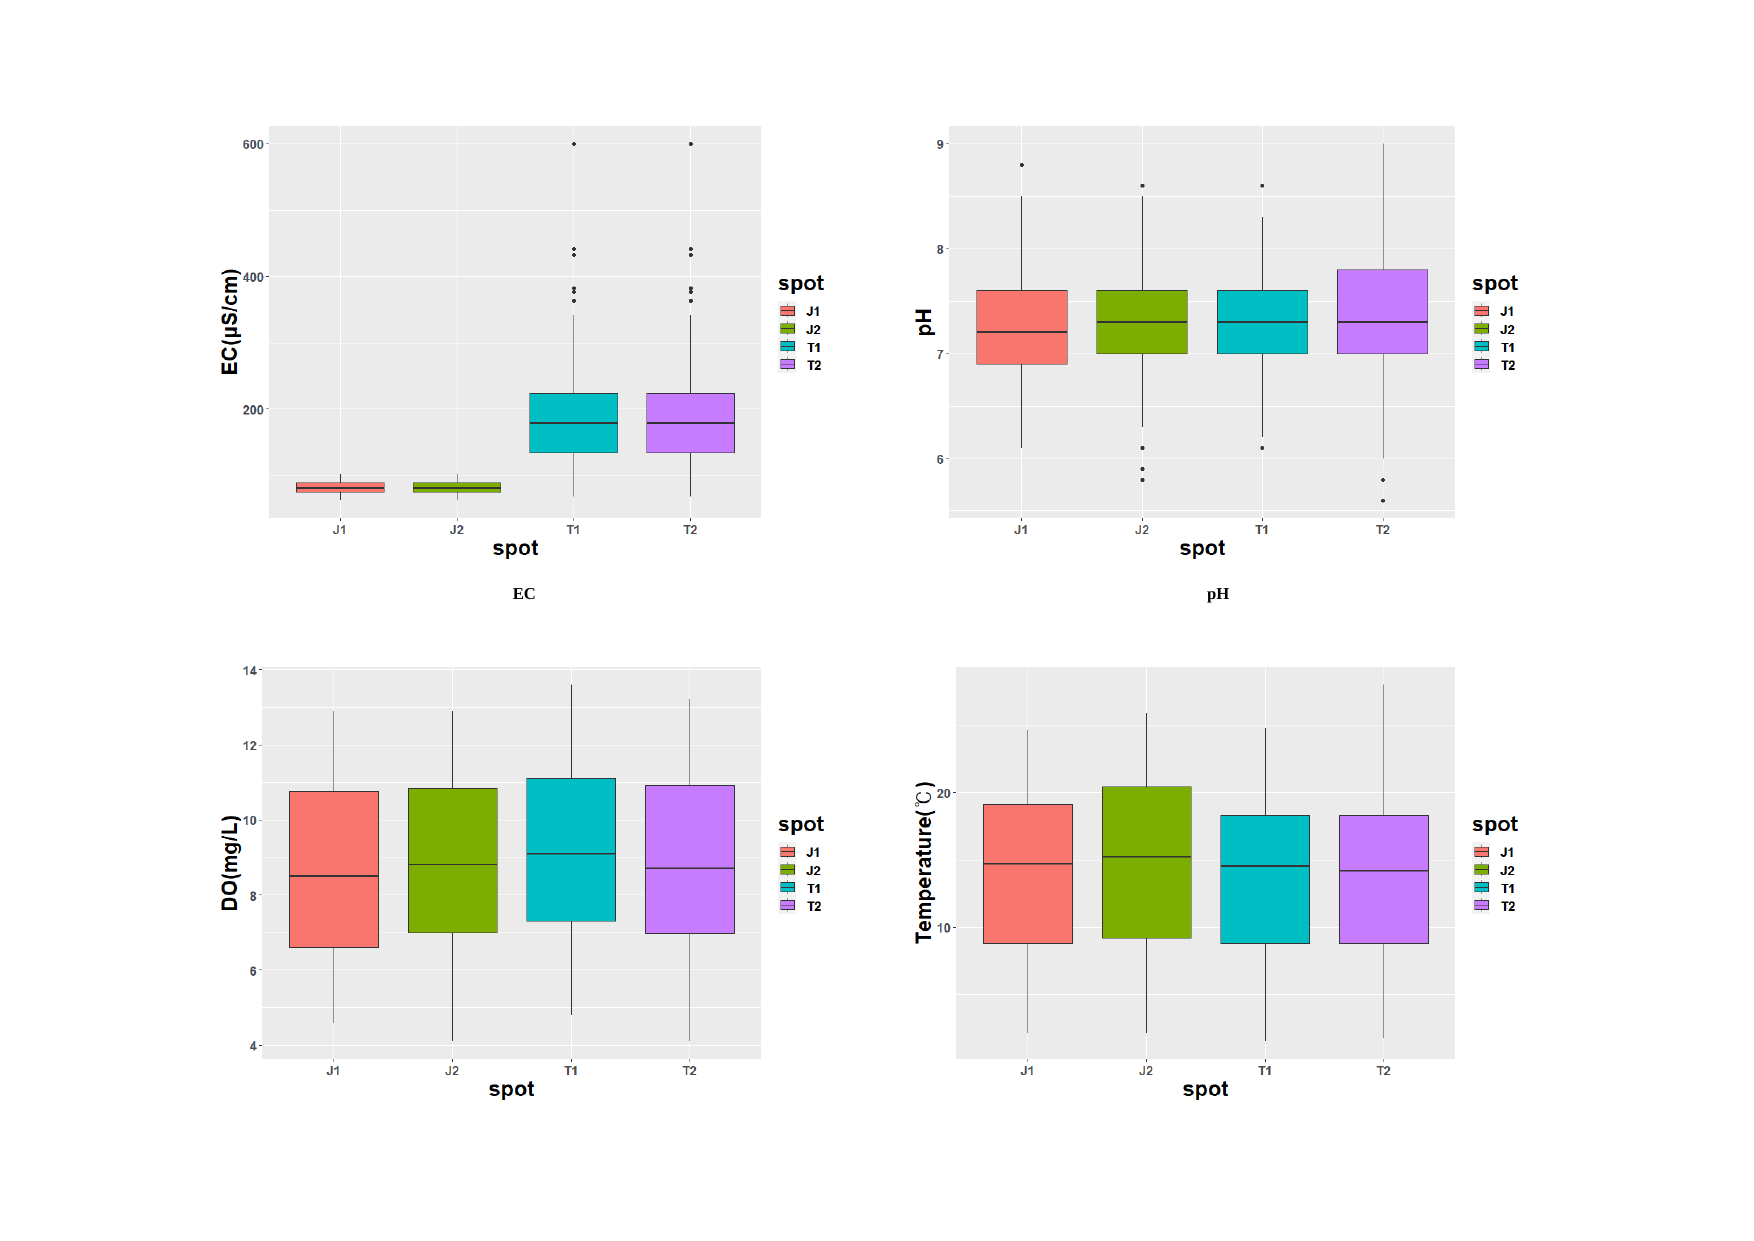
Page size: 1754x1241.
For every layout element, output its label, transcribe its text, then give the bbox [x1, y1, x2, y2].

picture [214, 661, 835, 1105]
table_cell [871, 118, 1565, 581]
table_header [177, 659, 871, 1122]
picture [214, 121, 835, 564]
table_header [871, 659, 1565, 1122]
table_cell [177, 118, 871, 581]
picture [908, 661, 1529, 1105]
picture [908, 121, 1529, 564]
table_cell pH [871, 581, 1565, 620]
table_cell EC [177, 581, 871, 620]
